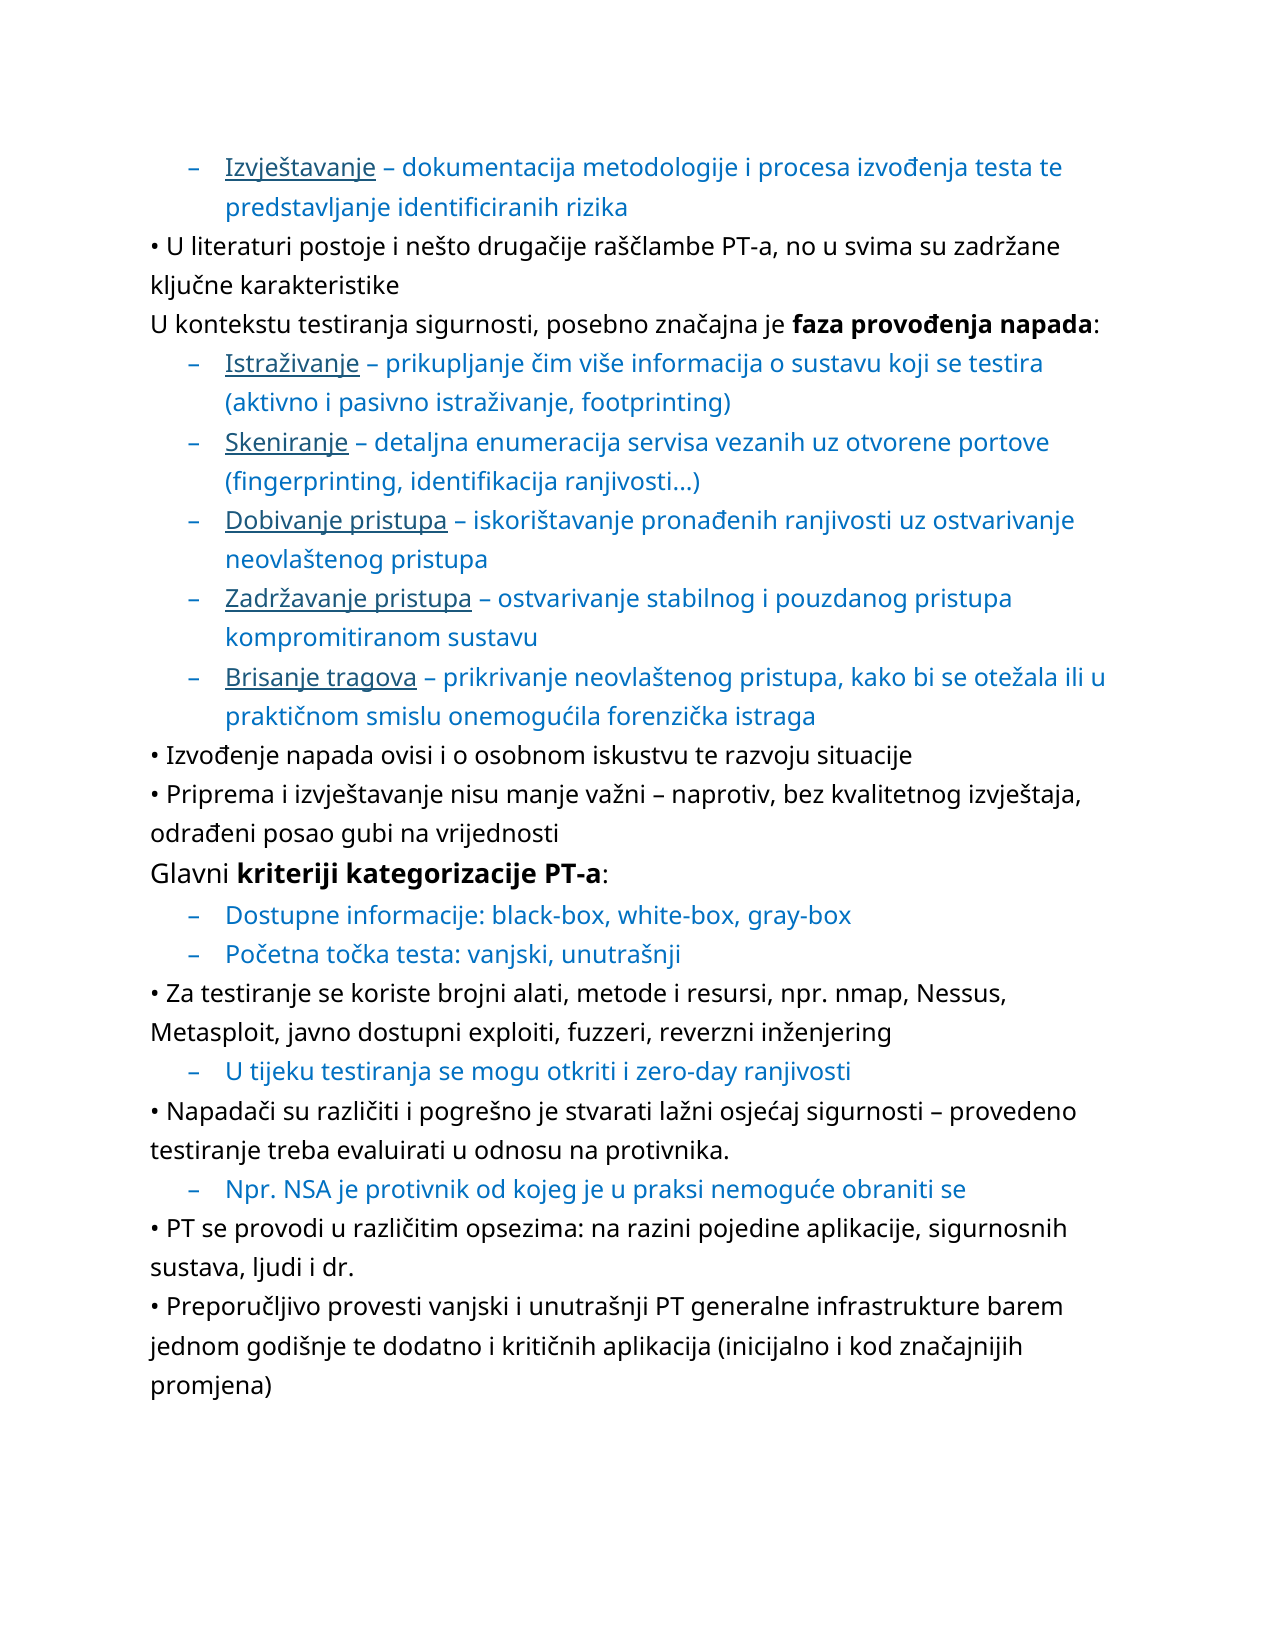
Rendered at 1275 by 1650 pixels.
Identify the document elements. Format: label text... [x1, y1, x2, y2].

list Dostupne informacije: black-box, white-box, gray-box [187, 897, 1125, 931]
text Glavni kriteriji kategorizacije PT-a: [150, 855, 1125, 892]
text U kontekstu testiranja sigurnosti, posebno značajna je faza provođenja napada: [150, 307, 1125, 341]
list U tijeku testiranja se mogu otkriti i zero-day ranjivosti [187, 1054, 1125, 1088]
list Zadržavanje pristupa – ostvarivanje stabilnog i pouzdanog pristupa kompromitiranom sustavu [187, 581, 1125, 654]
text • Preporučljivo provesti vanjski i unutrašnji PT generalne infrastrukture barem jednom godišnje te dodatno i kritičnih aplikacija (inicijalno i kod značajnijih promjena) [150, 1289, 1125, 1401]
text • PT se provodi u različitim opsezima: na razini pojedine aplikacije, sigurnosnih sustava, ljudi i dr. [150, 1211, 1125, 1284]
list Npr. NSA je protivnik od kojeg je u praksi nemoguće obraniti se [187, 1172, 1125, 1206]
list Istraživanje – prikupljanje čim više informacija o sustavu koji se testira (aktivno i pasivno istraživanje, footprinting) [187, 346, 1125, 419]
text • U literaturi postoje i nešto drugačije raščlambe PT-a, no u svima su zadržane ključne karakteristike [150, 228, 1125, 302]
text • Priprema i izvještavanje nisu manje važni – naprotiv, bez kvalitetnog izvještaja, odrađeni posao gubi na vrijednosti [150, 777, 1125, 850]
text • Za testiranje se koriste brojni alati, metode i resursi, npr. nmap, Nessus, Metasploit, javno dostupni exploiti, fuzzeri, reverzni inženjering [150, 976, 1125, 1049]
list Dobivanje pristupa – iskorištavanje pronađenih ranjivosti uz ostvarivanje neovlaštenog pristupa [187, 502, 1125, 576]
list Skeniranje – detaljna enumeracija servisa vezanih uz otvorene portove (fingerprinting, identifikacija ranjivosti...) [187, 424, 1125, 497]
text • Izvođenje napada ovisi i o osobnom iskustvu te razvoju situacije [150, 737, 1125, 772]
text • Napadači su različiti i pogrešno je stvarati lažni osjećaj sigurnosti – provedeno testiranje treba evaluirati u odnosu na protivnika. [150, 1093, 1125, 1166]
list Izvještavanje – dokumentacija metodologije i procesa izvođenja testa te predstavljanje identificiranih rizika [187, 150, 1125, 223]
list Brisanje tragova – prikrivanje neovlaštenog pristupa, kako bi se otežala ili u praktičnom smislu onemogućila forenzička istraga [187, 659, 1125, 732]
list Početna točka testa: vanjski, unutrašnji [187, 937, 1125, 971]
